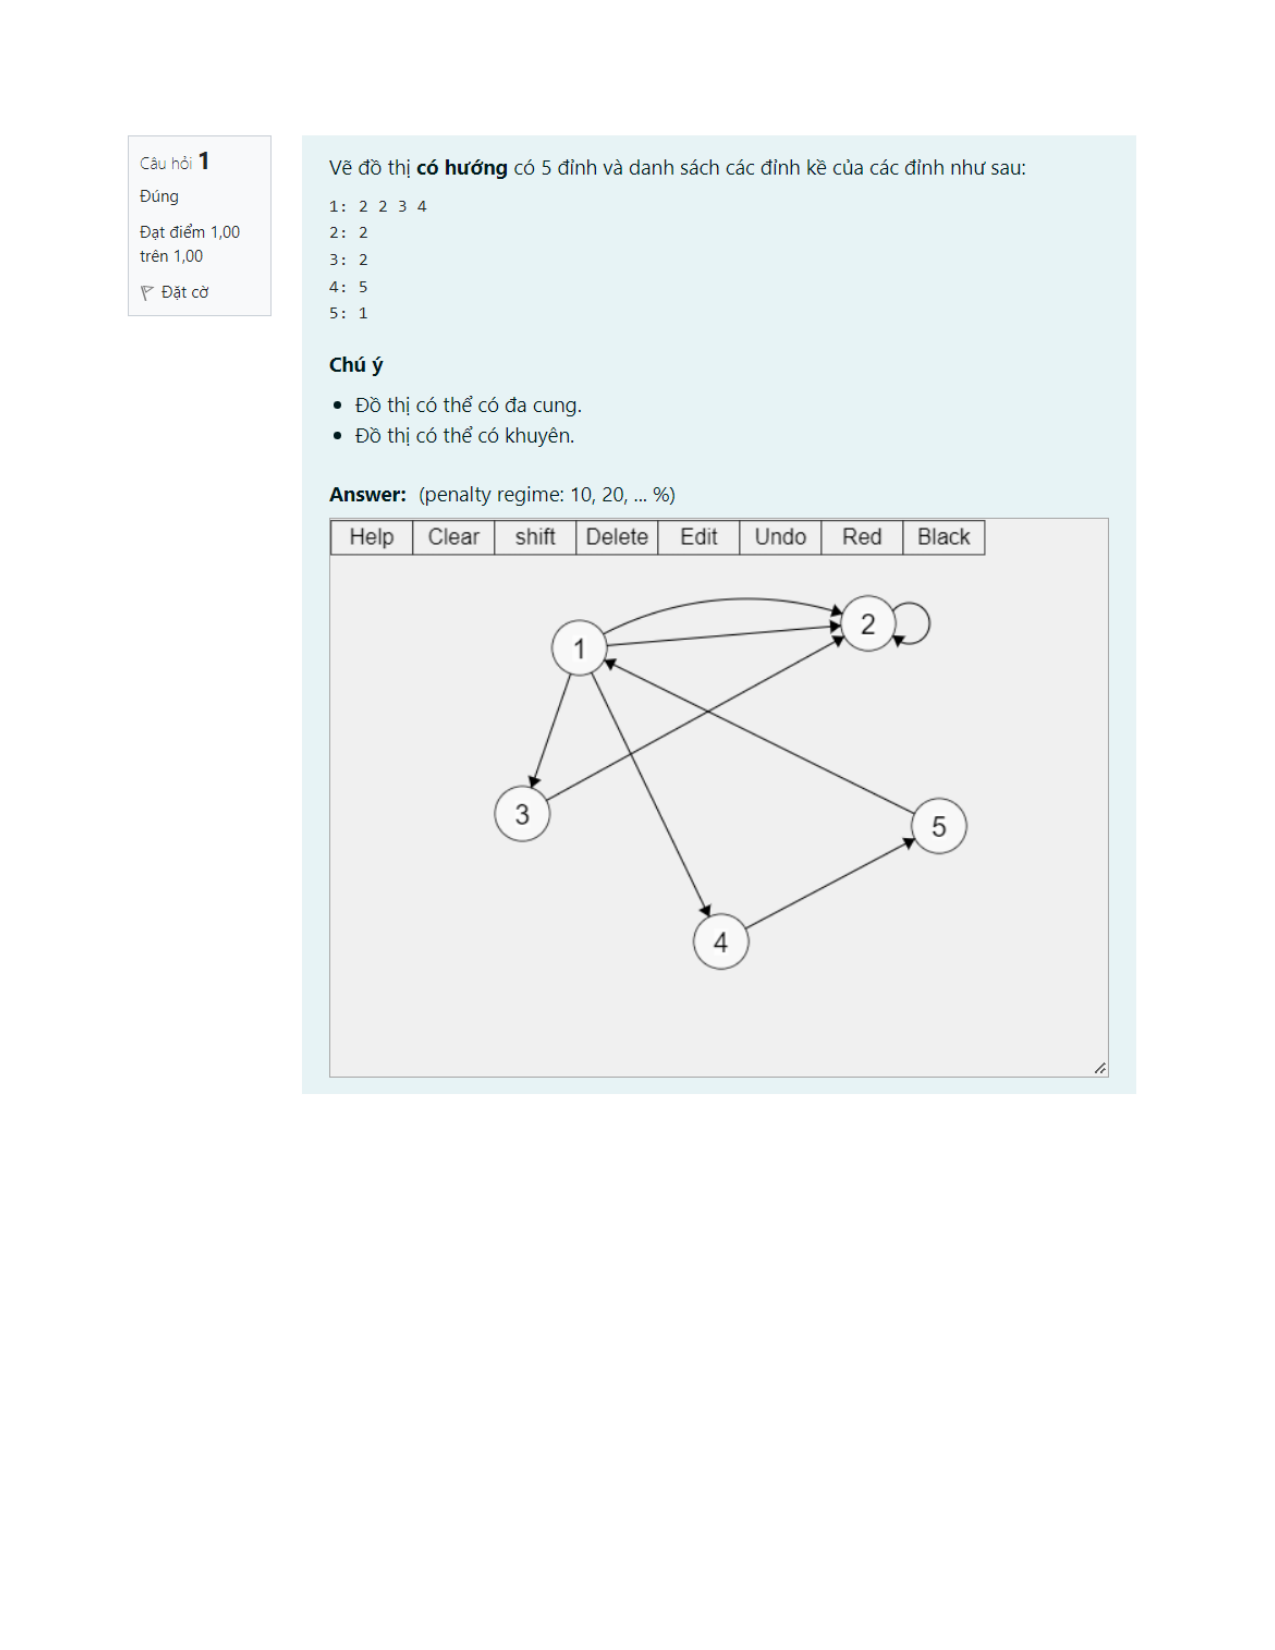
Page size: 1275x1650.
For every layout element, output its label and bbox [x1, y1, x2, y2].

picture [118, 118, 1157, 1106]
